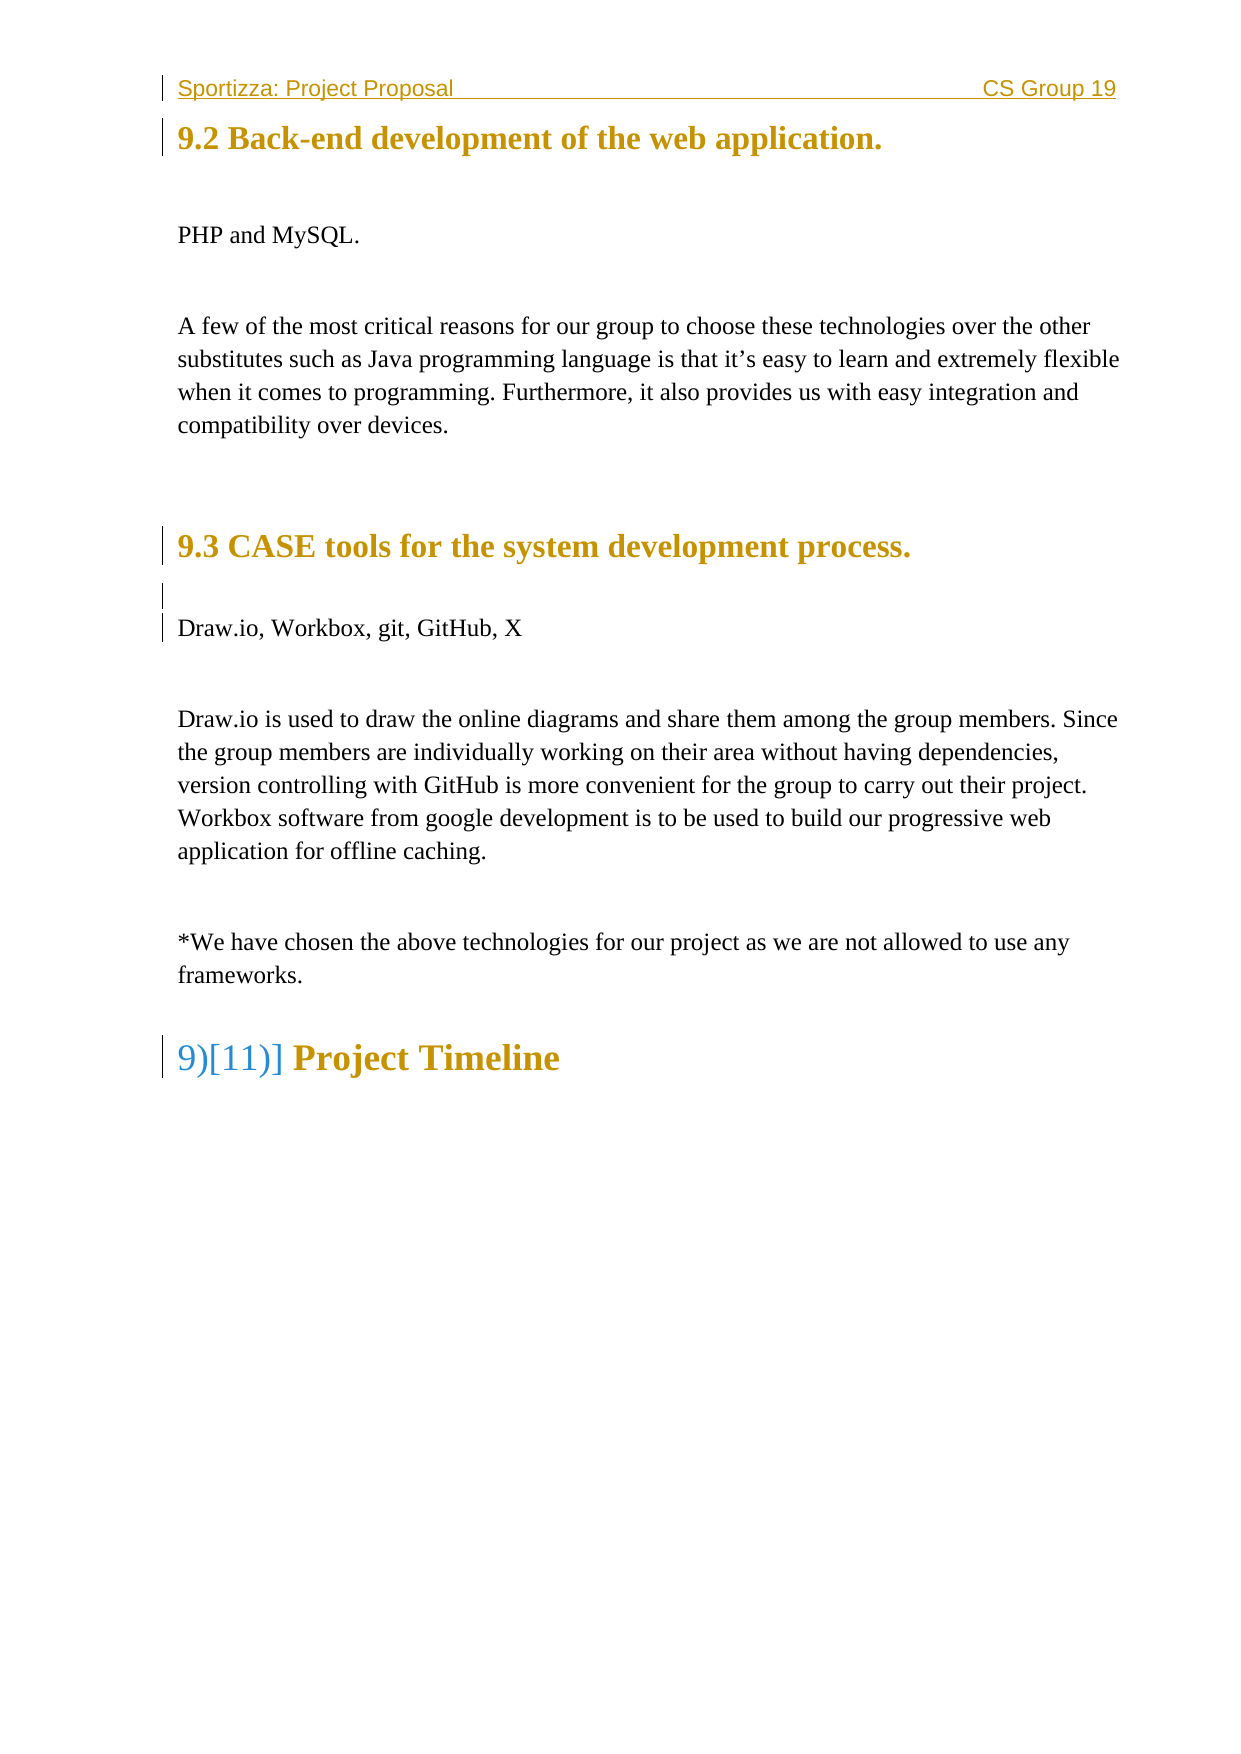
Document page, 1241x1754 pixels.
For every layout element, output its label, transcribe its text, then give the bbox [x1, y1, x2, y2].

text PHP and MySQL. [177, 220, 1122, 249]
subtitle 9.2 Back-end development of the web application. [177, 118, 1122, 156]
text A few of the most critical reasons for our group to choose these technologies over the other substitutes such as Java programming language is that it’s easy to learn and extremely flexible when it comes to programming. Furthermore, it also provides us with easy integration and compatibility over devices. [177, 311, 1122, 439]
subtitle Project Timeline [177, 1035, 1122, 1078]
text Draw.io, Workbox, git, GitHub, X [177, 613, 1122, 642]
text *We have chosen the above technologies for our project as we are not allowed to use any frameworks. [177, 927, 1122, 989]
subtitle 9.3 CASE tools for the system development process. [177, 526, 1122, 565]
text Draw.io is used to draw the online diagrams and share them among the group members. Since the group members are individually working on their area without having dependencies, version controlling with GitHub is more convenient for the group to carry out their project. Workbox software from google development is to be used to build our progressive web application for offline caching. [177, 704, 1122, 865]
